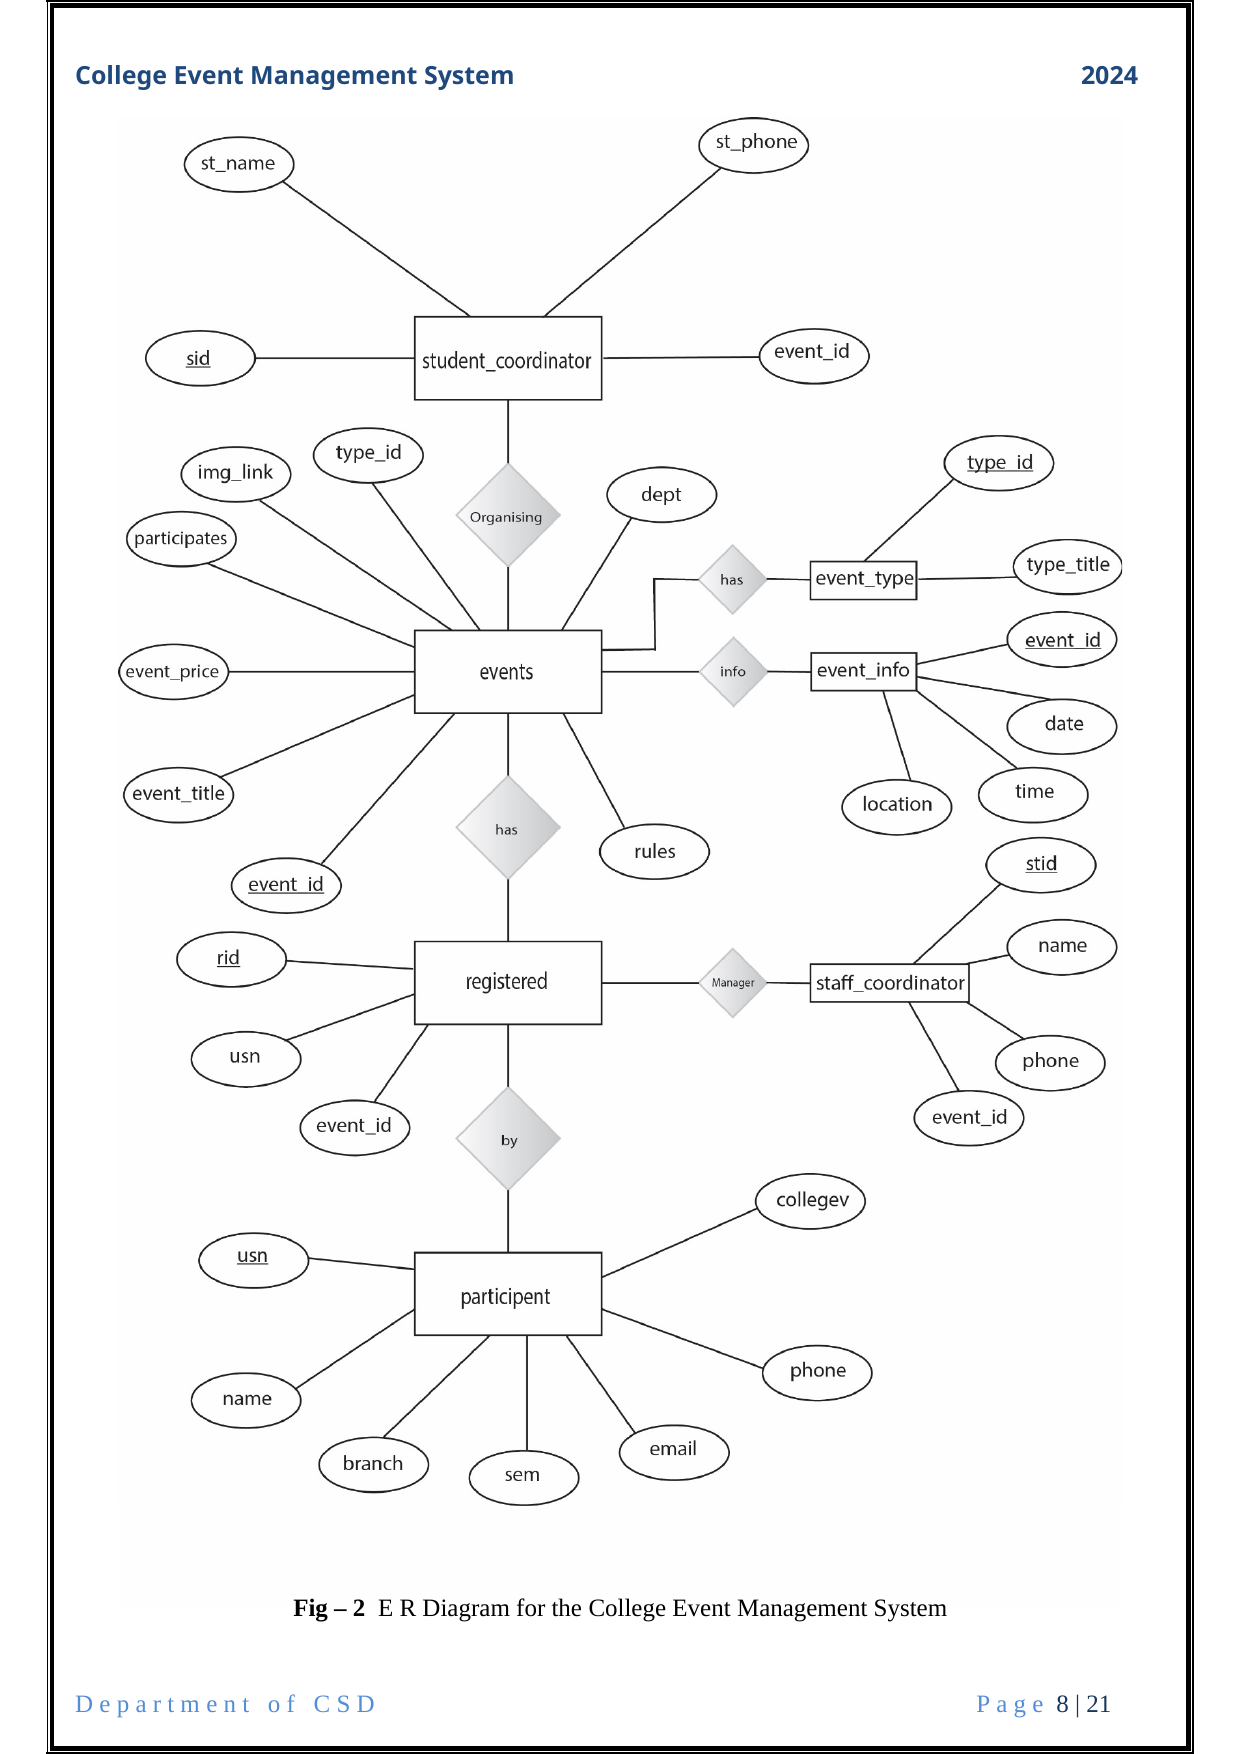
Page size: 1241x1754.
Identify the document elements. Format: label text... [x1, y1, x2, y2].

picture [118, 117, 1123, 1593]
text Fig – 2 E R Diagram for the College Event Management System [75, 1593, 1165, 1621]
